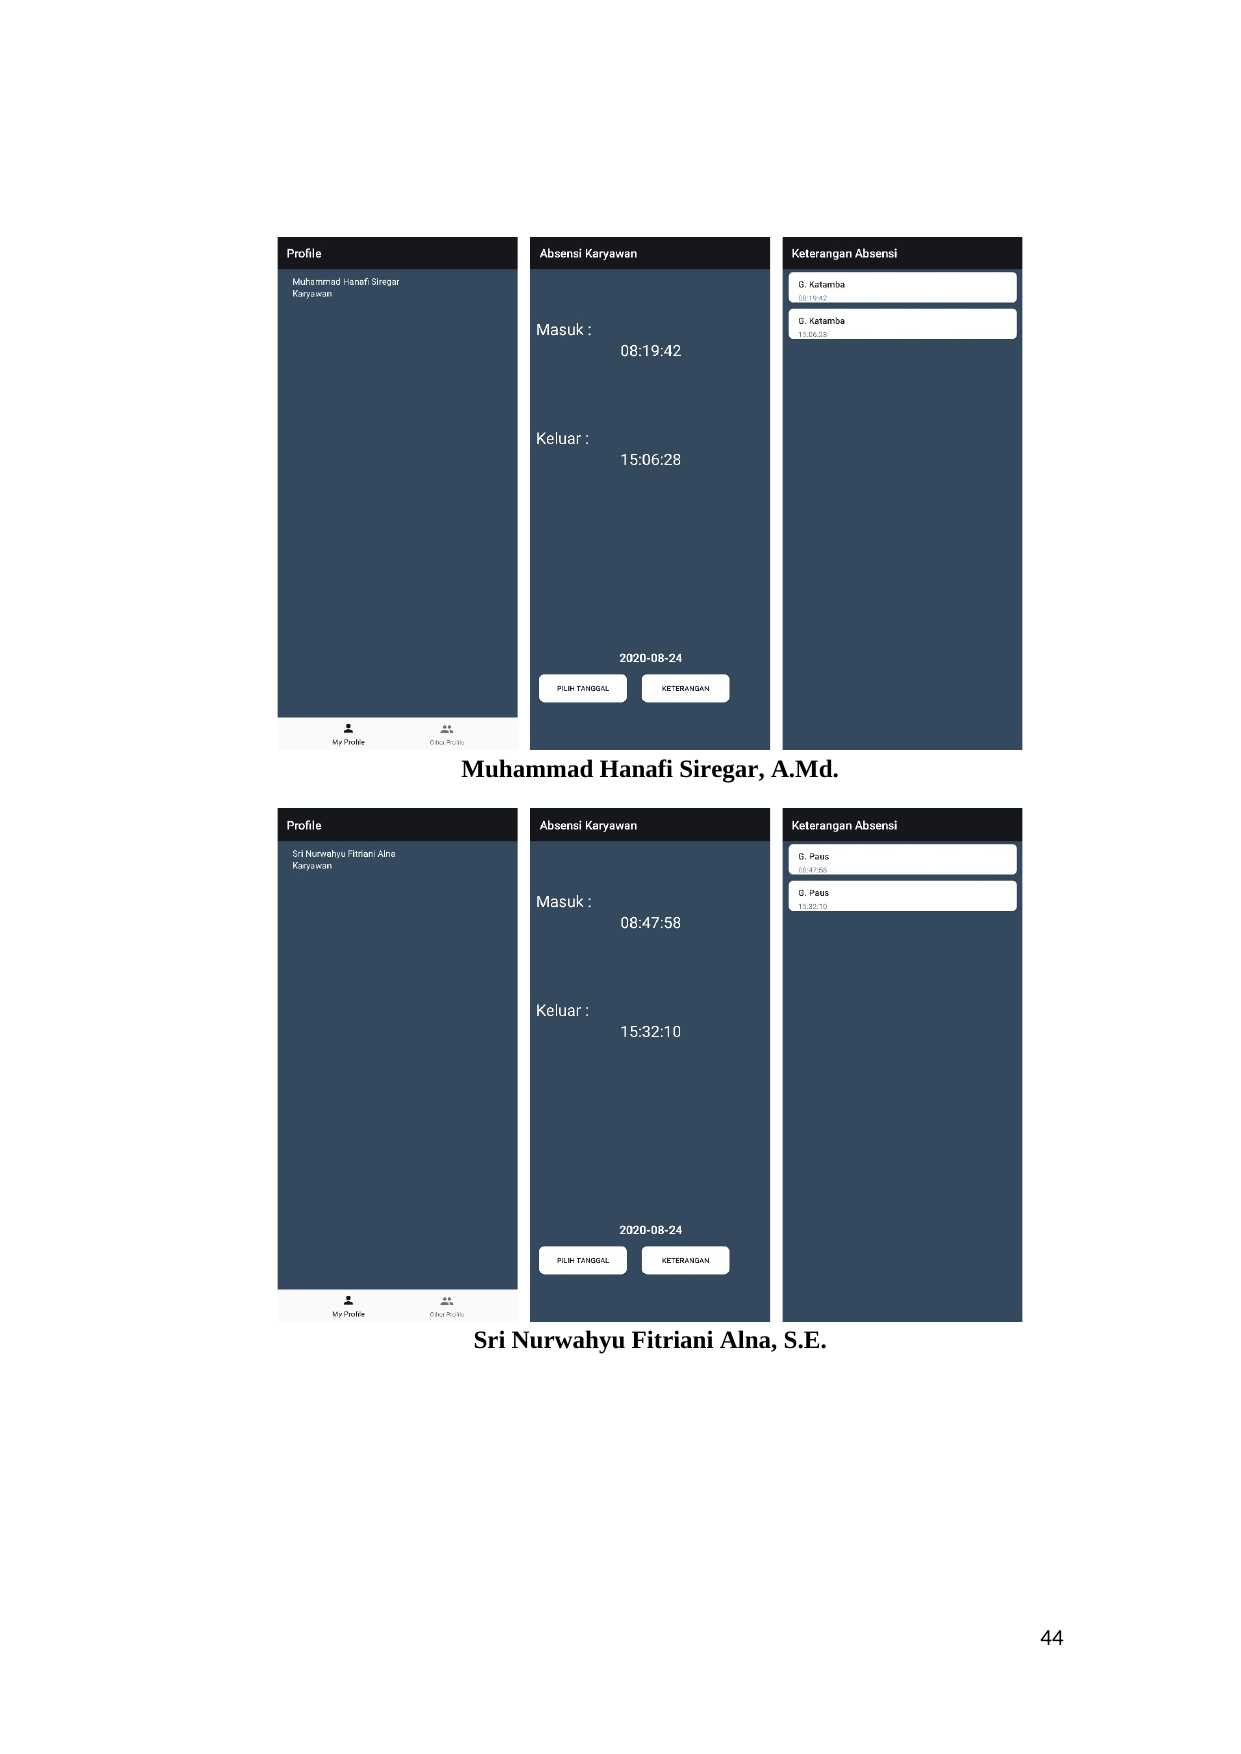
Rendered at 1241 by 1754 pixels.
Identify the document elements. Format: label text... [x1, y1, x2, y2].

picture [530, 808, 771, 1322]
picture [782, 237, 1023, 750]
picture [277, 808, 518, 1322]
text Muhammad Hanafi Siregar, A.Md. [237, 754, 1063, 783]
picture [530, 237, 771, 750]
picture [277, 237, 518, 750]
picture [782, 808, 1023, 1322]
text Sri Nurwahyu Fitriani Alna, S.E. [237, 1325, 1063, 1354]
